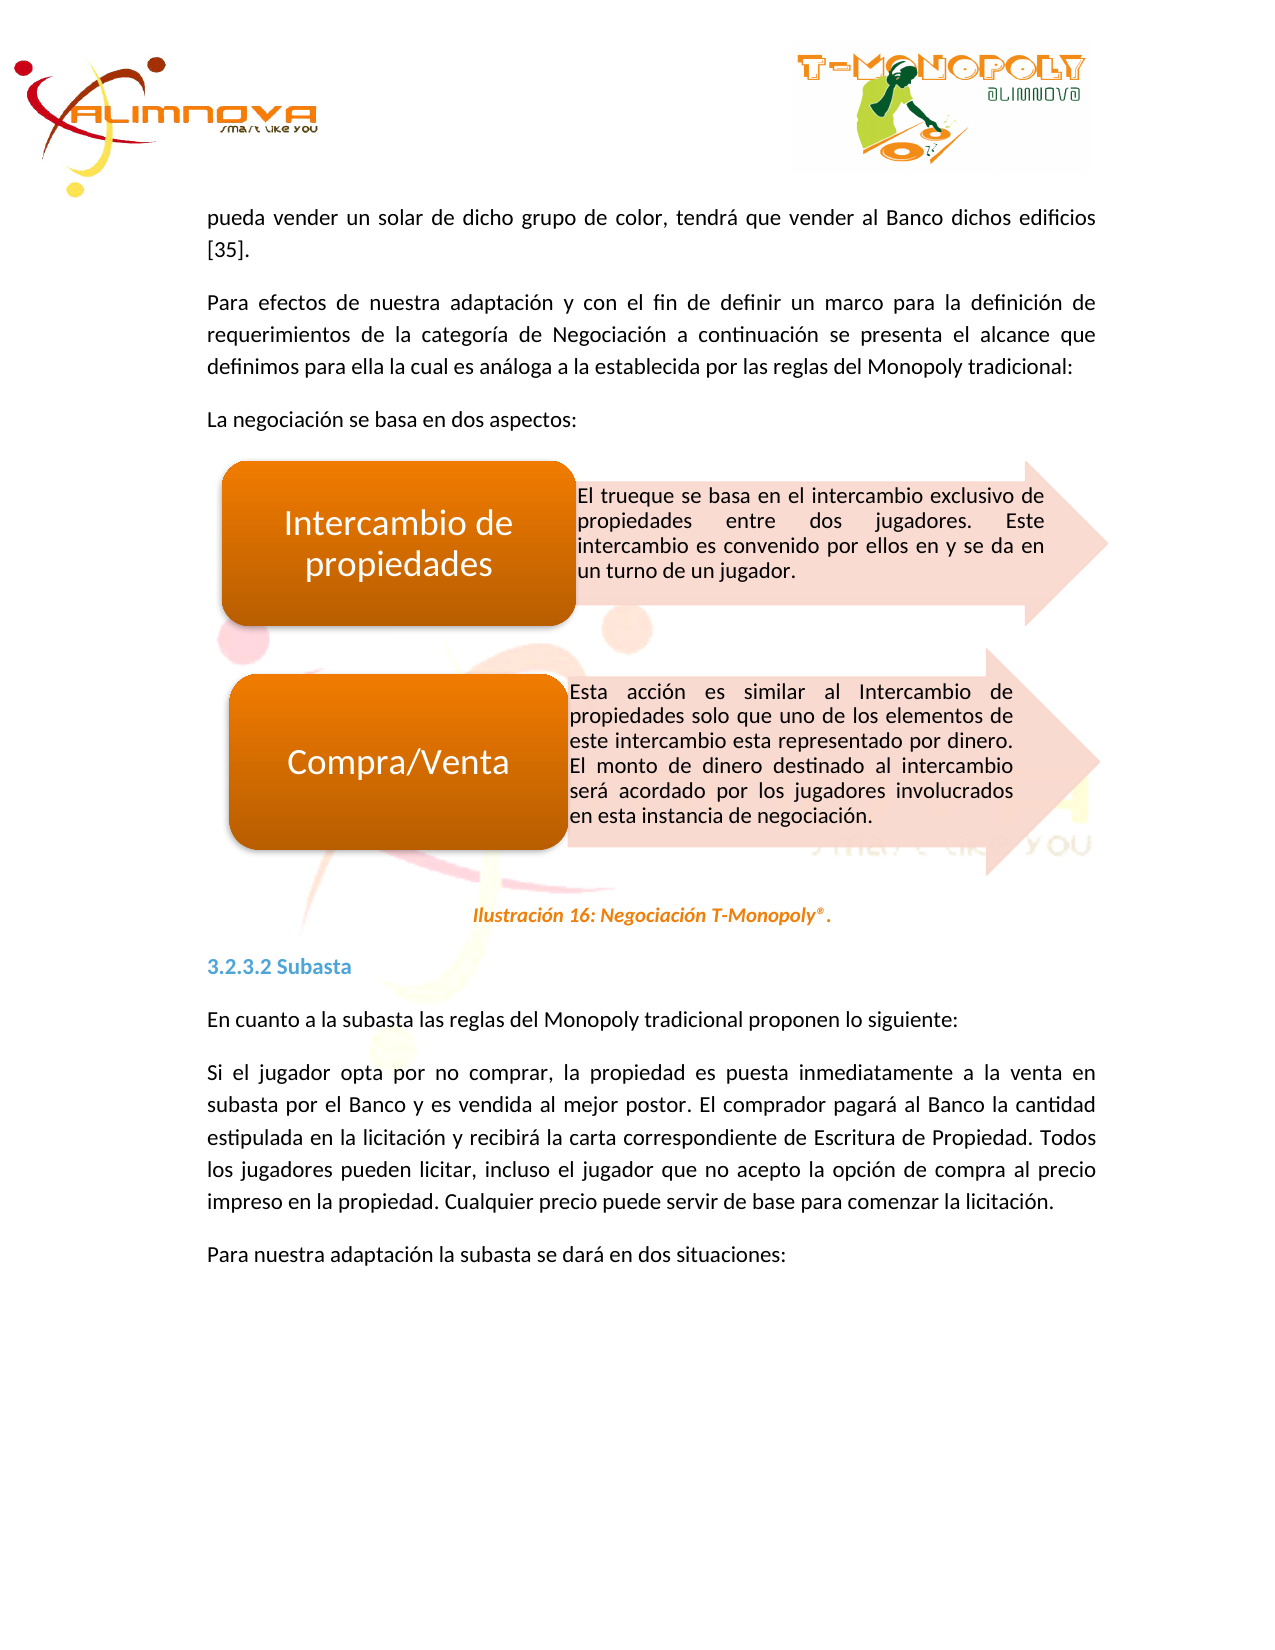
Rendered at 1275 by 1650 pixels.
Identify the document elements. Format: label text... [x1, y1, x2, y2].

picture [792, 40, 1093, 173]
text En cuanto a la subasta las reglas del Monopoly tradicional proponen lo siguiente: [207, 1005, 1098, 1033]
subtitle 3.2.3.2 Subasta [207, 952, 1098, 980]
text Para nuestra adaptación la subasta se dará en dos situaciones: [207, 1240, 1098, 1268]
text Si el jugador opta por no comprar, la propiedad es puesta inmediatamente a la venta en subasta por el Banco y es vendida al mejor postor. El comprador pagará al Banco la cantidad estipulada en la licitación y recibirá la carta correspondiente de Escritura de Propiedad. Todos los jugadores pueden licitar, incluso el jugador que no acepto la opción de compra al precio impreso en la propiedad. Cualquier precio puede servir de base para comenzar la licitación. [207, 1058, 1098, 1215]
picture [10, 55, 319, 199]
text Ilustración 16: Negociación T-Monopoly®. [207, 902, 1098, 928]
text La negociación se basa en dos aspectos: [207, 406, 1098, 433]
text Para efectos de nuestra adaptación y con el fin de definir un marco para la definición de requerimientos de la categoría de Negociación a continuación se presenta el alcance que definimos para ella la cual es análoga a la establecida por las reglas del Monopoly tradicional: [207, 288, 1098, 381]
